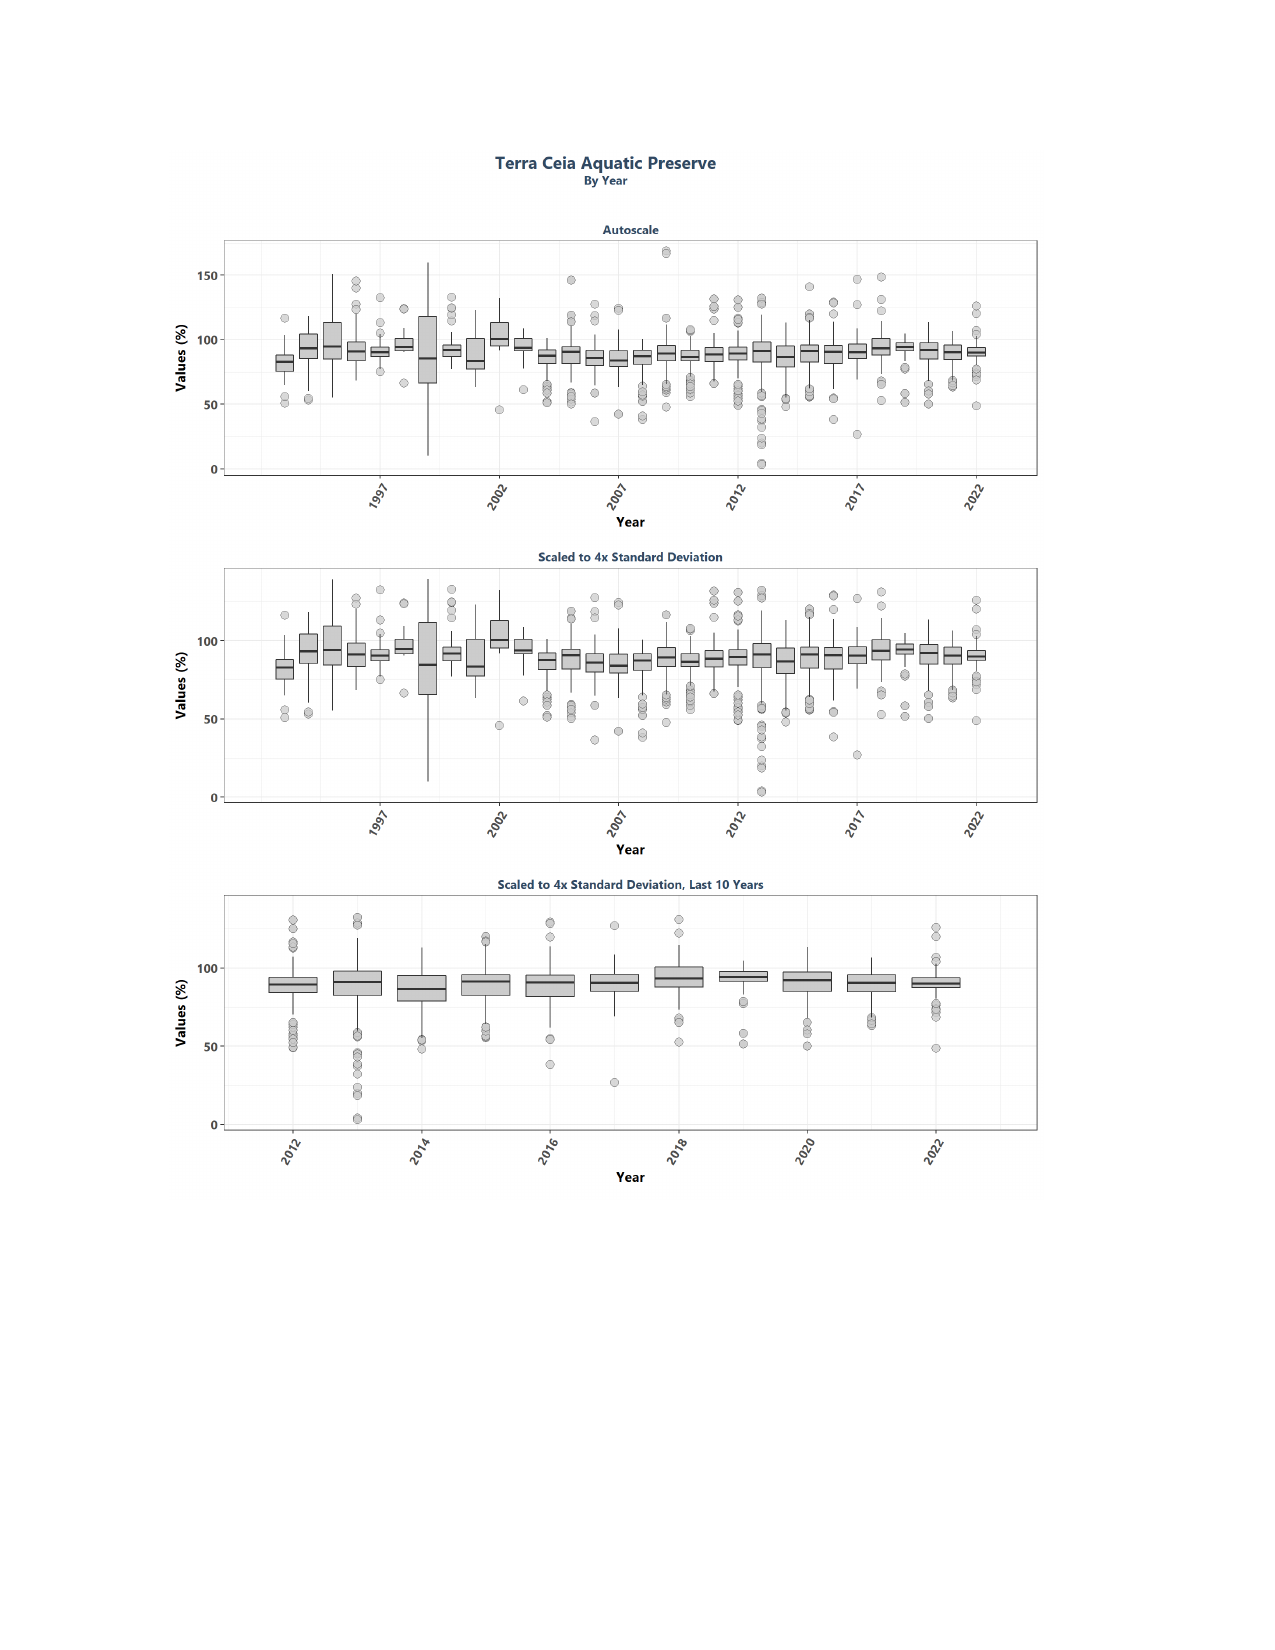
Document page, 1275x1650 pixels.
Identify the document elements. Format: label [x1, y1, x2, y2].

picture [168, 150, 1044, 1200]
